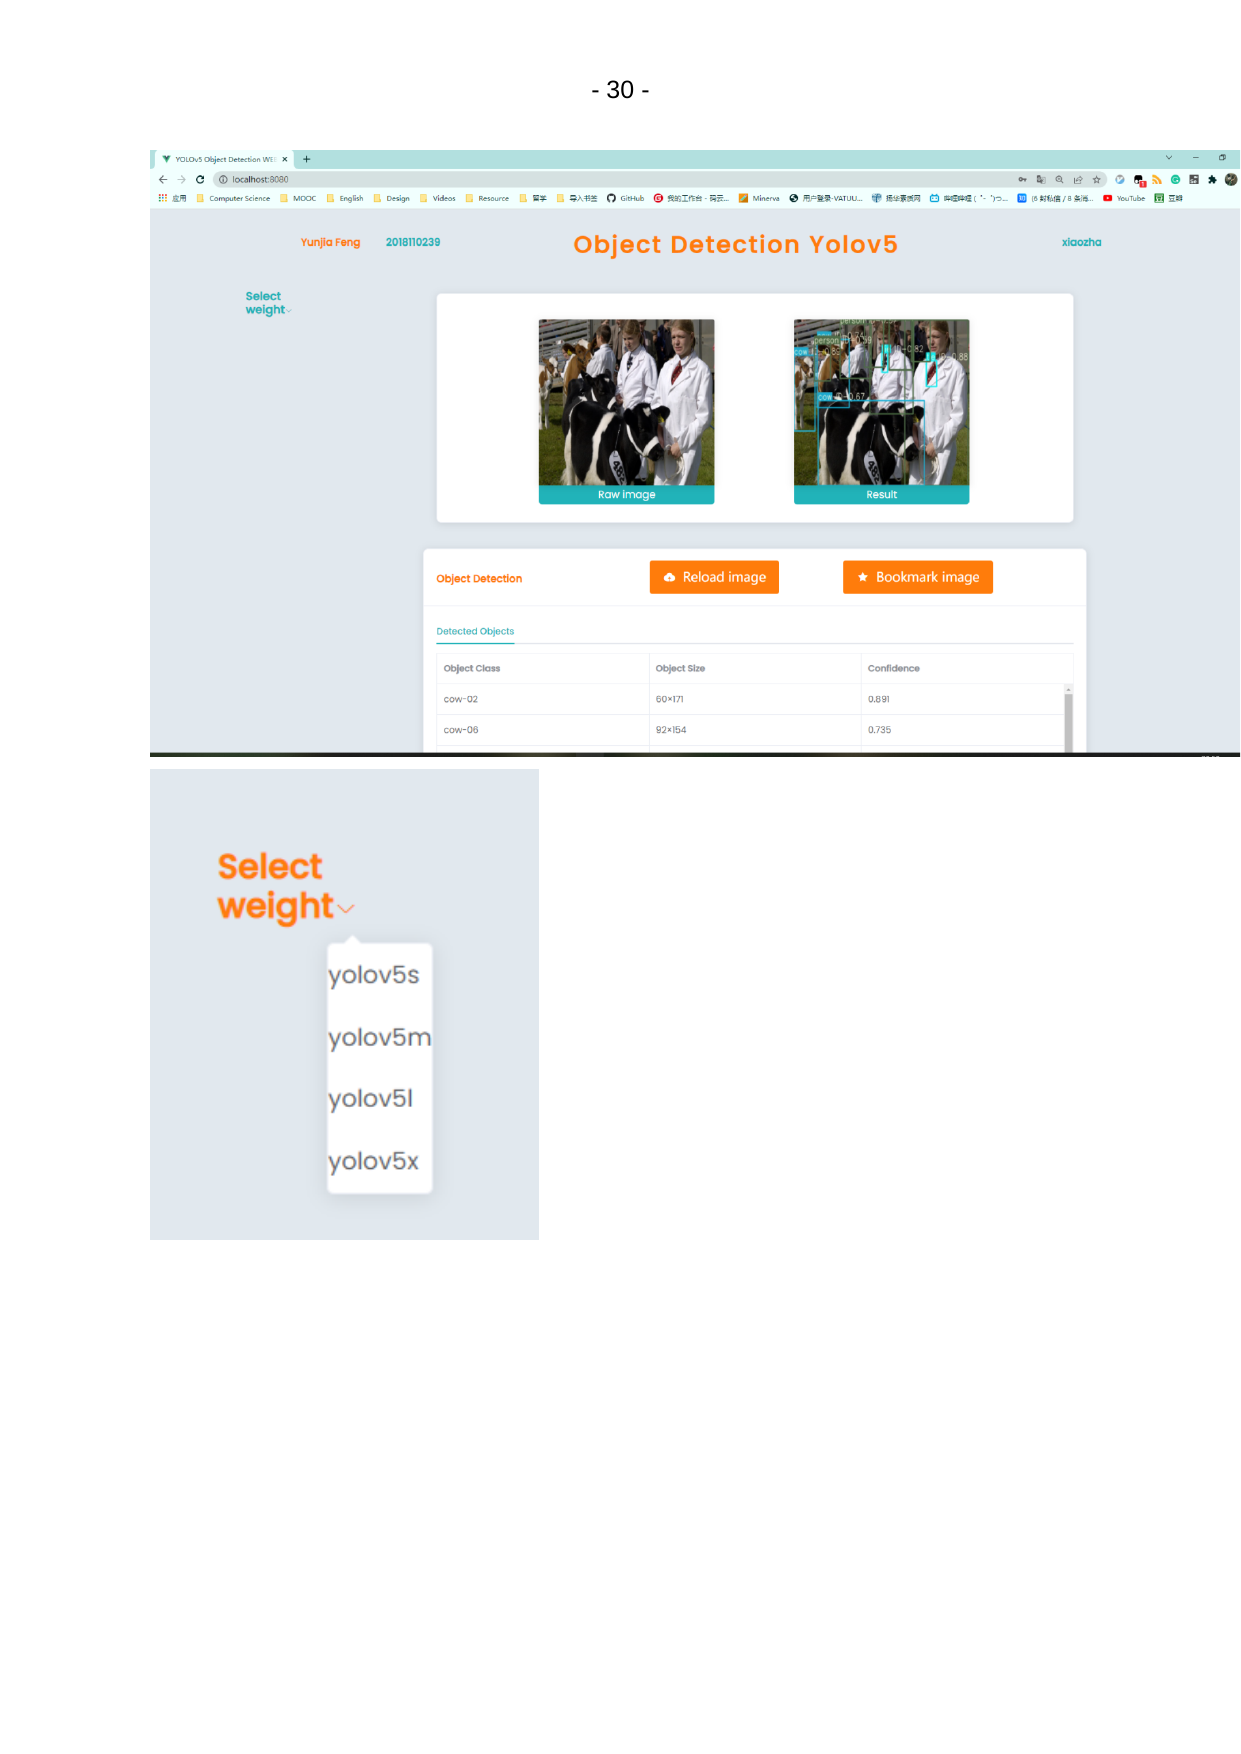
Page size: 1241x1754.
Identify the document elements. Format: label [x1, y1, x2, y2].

picture [150, 769, 539, 1240]
picture [150, 150, 1241, 757]
